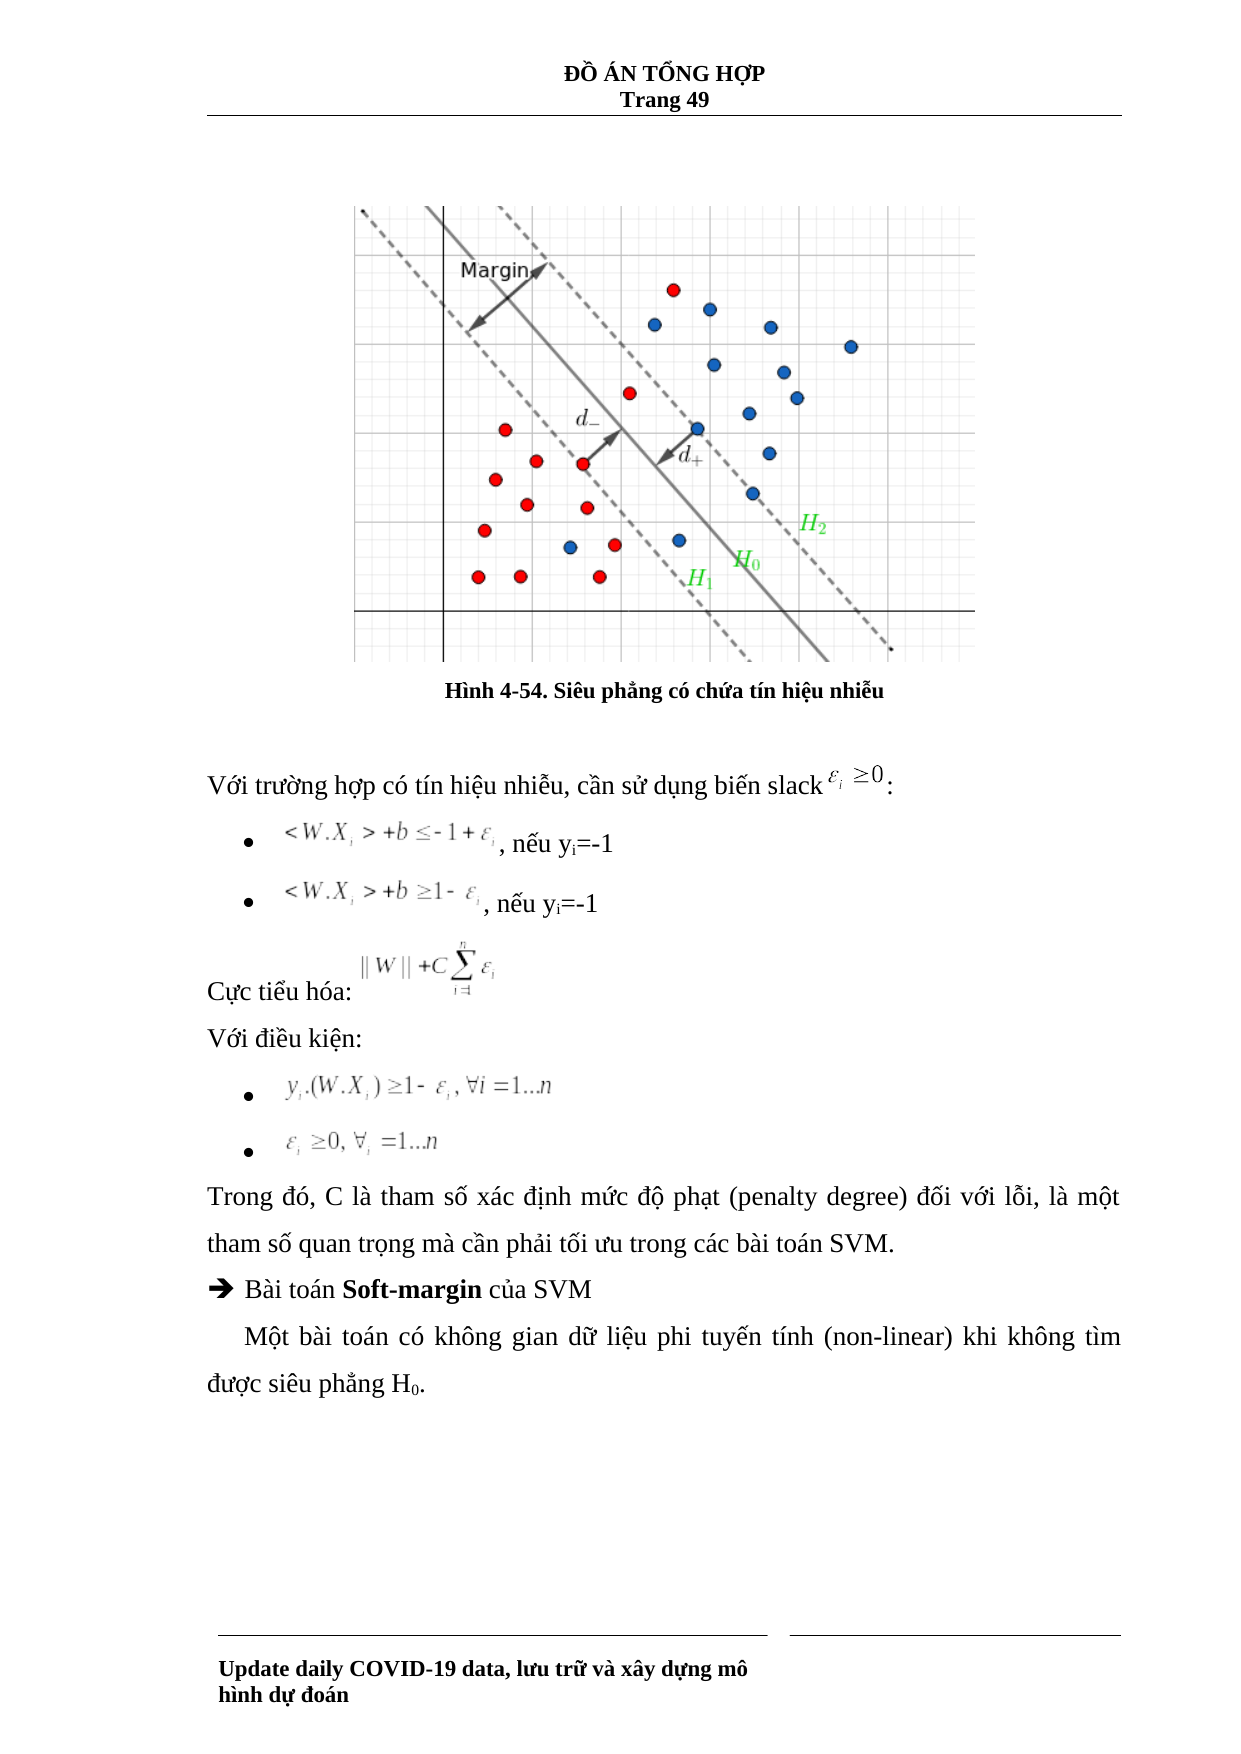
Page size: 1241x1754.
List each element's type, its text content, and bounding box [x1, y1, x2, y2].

list Bài toán Soft-margin của SVM [207, 1273, 1122, 1305]
text Với điều kiện: [207, 1022, 1122, 1053]
text Với trường hợp có tín hiệu nhiễu, cần sử dụng biến slack: [207, 757, 1122, 800]
text Cực tiểu hóa: [207, 933, 1122, 1007]
list , nếu yi=-1 [244, 874, 1122, 918]
text Một bài toán có không gian dữ liệu phi tuyến tính (non-linear) khi không tìm được siêu phẳng H0. [207, 1320, 1122, 1398]
text Trong đó, C là tham số xác định mức độ phạt (penalty degree) đối với lỗi, là một tham số quan trọng mà cần phải tối ưu trong các bài toán SVM. [207, 1180, 1122, 1258]
list , nếu yi=-1 [244, 815, 1122, 859]
picture [354, 206, 975, 662]
